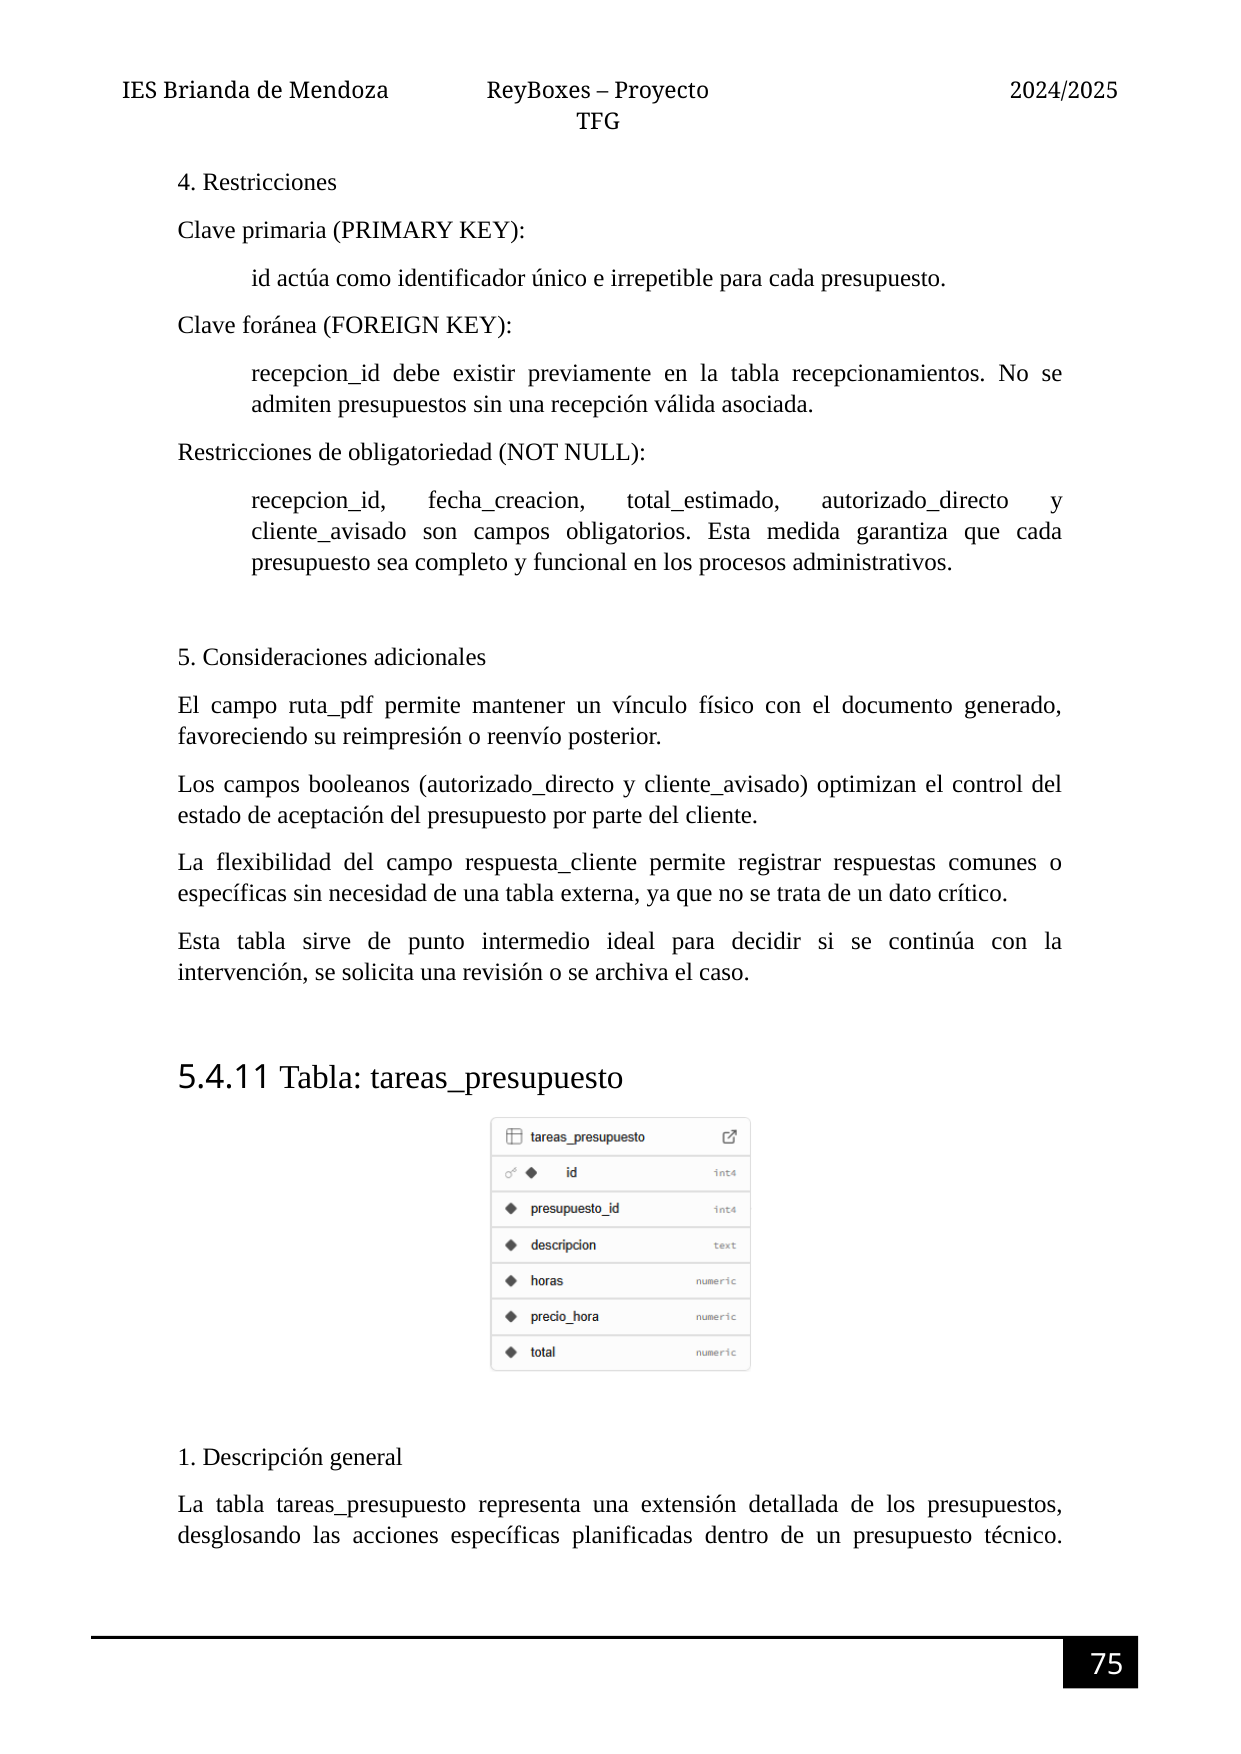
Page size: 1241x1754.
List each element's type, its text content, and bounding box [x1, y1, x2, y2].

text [177, 1489, 1063, 1549]
text 1. Descripción general [177, 1442, 1063, 1470]
text 5. Consideraciones adicionales [177, 642, 1063, 671]
text Clave primaria (PRIMARY KEY): [177, 215, 1063, 244]
text 5.4.11 Tabla: tareas_presupuesto [177, 1053, 1063, 1098]
text 4. Restricciones [177, 167, 1063, 196]
text recepcion_id, fecha_creacion, total_estimado, autorizado_directo y cliente_avisado son campos obligatorios. Esta medida garantiza que cada presupuesto sea completo y funcional en los procesos administrativos. [251, 485, 1063, 576]
text Restricciones de obligatoriedad (NOT NULL): [177, 437, 1063, 466]
text Los campos booleanos (autorizado_directo y cliente_avisado) optimizan el control del estado de aceptación del presupuesto por parte del cliente. [177, 769, 1063, 828]
text Clave foránea (FOREIGN KEY): [177, 311, 1063, 339]
text recepcion_id debe existir previamente en la tabla recepcionamientos. No se admiten presupuestos sin una recepción válida asociada. [251, 358, 1063, 418]
text La flexibilidad del campo respuesta_cliente permite registrar respuestas comunes o específicas sin necesidad de una tabla externa, ya que no se trata de un dato crítico. [177, 847, 1063, 907]
text El campo ruta_pdf permite mantener un vínculo físico con el documento generado, favoreciendo su reimpresión o reenvío posterior. [177, 690, 1063, 750]
text Esta tabla sirve de punto intermedio ideal para decidir si se continúa con la intervención, se solicita una revisión o se archiva el caso. [177, 926, 1063, 986]
text id actúa como identificador único e irrepetible para cada presupuesto. [177, 263, 1063, 292]
picture [489, 1116, 752, 1372]
